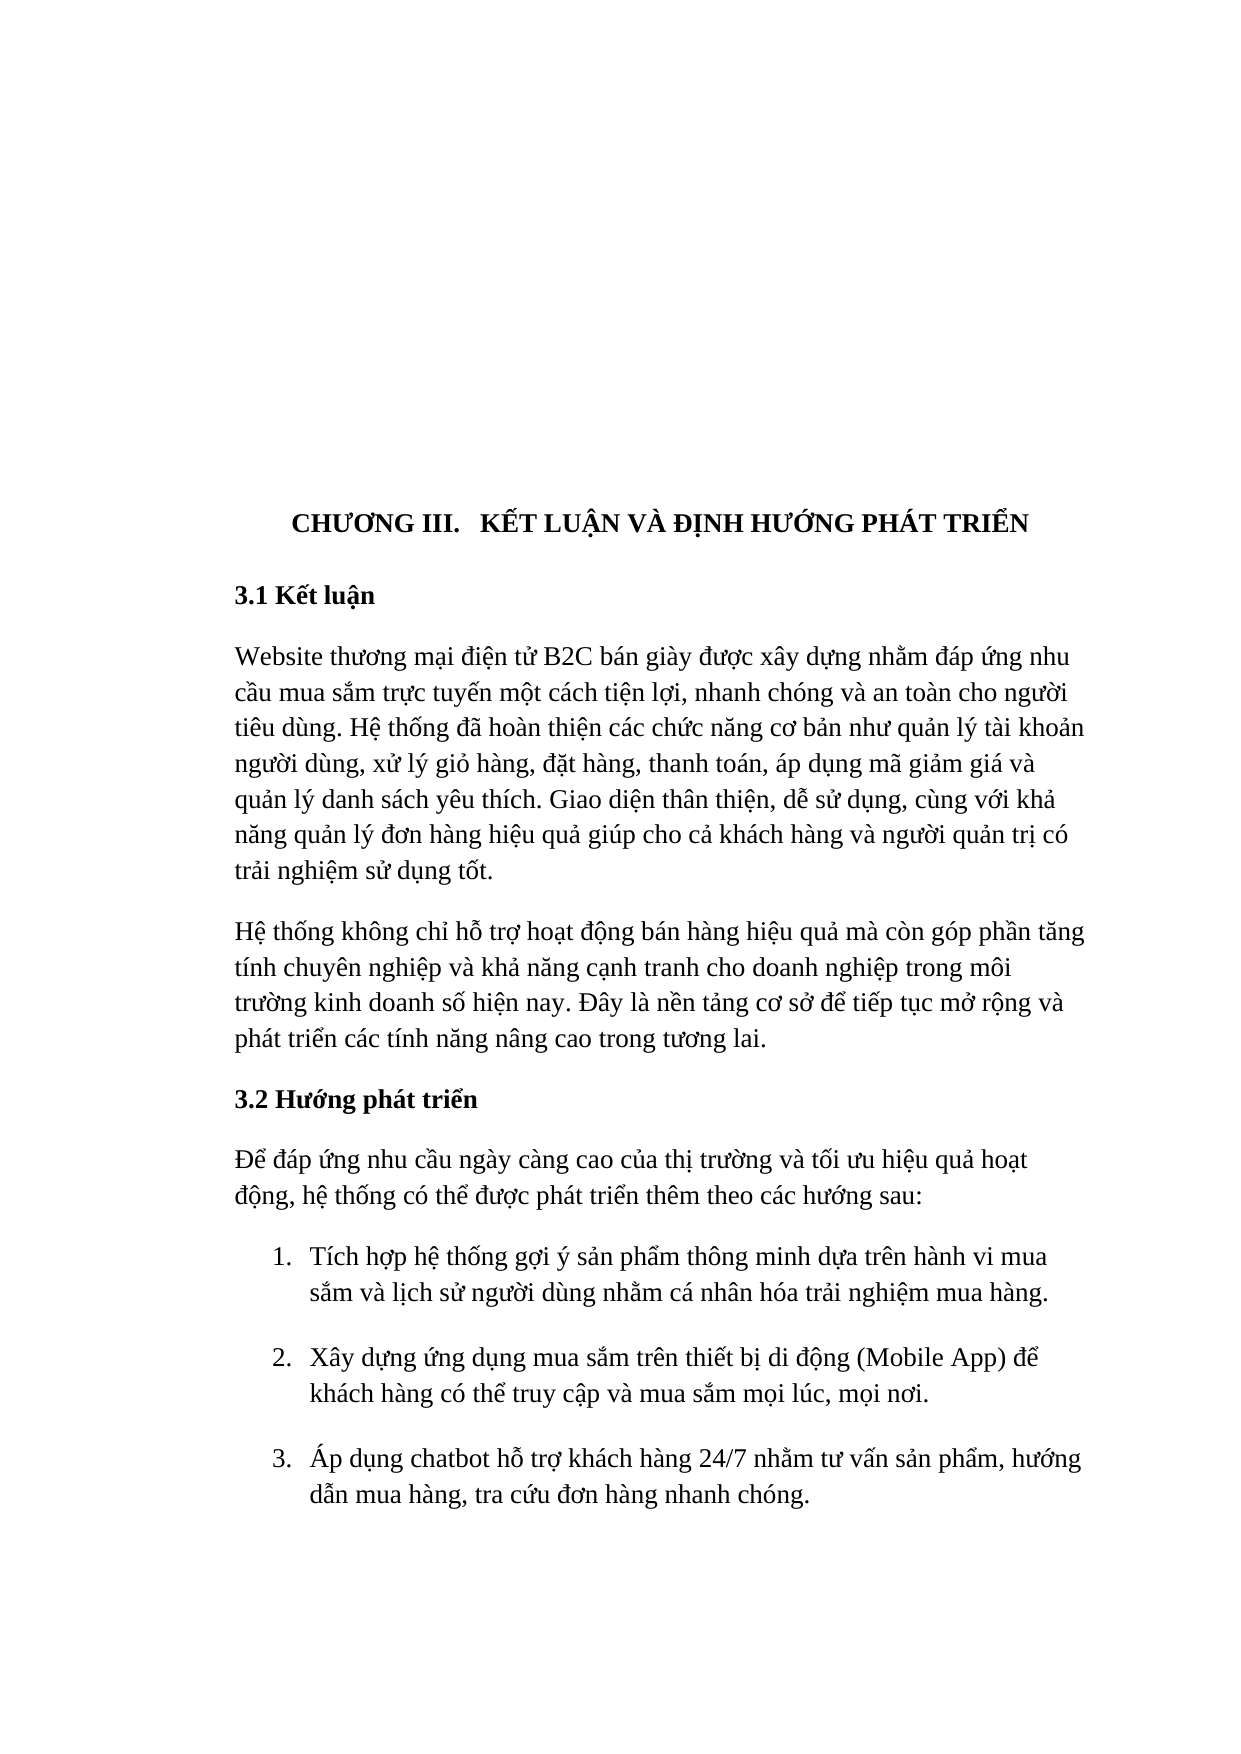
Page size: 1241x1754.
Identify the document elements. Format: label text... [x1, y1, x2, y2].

text Hệ thống không chỉ hỗ trợ hoạt động bán hàng hiệu quả mà còn góp phần tăng tính chuyên nghiệp và khả năng cạnh tranh cho doanh nghiệp trong môi trường kinh doanh số hiện nay. Đây là nền tảng cơ sở để tiếp tục mở rộng và phát triển các tính năng nâng cao trong tương lai. [234, 915, 1090, 1053]
text Website thương mại điện tử B2C bán giày được xây dựng nhằm đáp ứng nhu cầu mua sắm trực tuyến một cách tiện lợi, nhanh chóng và an toàn cho người tiêu dùng. Hệ thống đã hoàn thiện các chức năng cơ bản như quản lý tài khoản người dùng, xử lý giỏ hàng, đặt hàng, thanh toán, áp dụng mã giảm giá và quản lý danh sách yêu thích. Giao diện thân thiện, dễ sử dụng, cùng với khả năng quản lý đơn hàng hiệu quả giúp cho cả khách hàng và người quản trị có trải nghiệm sử dụng tốt. [234, 640, 1090, 885]
text Để đáp ứng nhu cầu ngày càng cao của thị trường và tối ưu hiệu quả hoạt động, hệ thống có thể được phát triển thêm theo các hướng sau: [234, 1144, 1090, 1211]
subtitle 3.1 Kết luận [234, 579, 1090, 610]
list Xây dựng ứng dụng mua sắm trên thiết bị di động (Mobile App) để khách hàng có thể truy cập và mua sắm mọi lúc, mọi nơi. [272, 1341, 1090, 1438]
subtitle KẾT LUẬN VÀ ĐỊNH HƯỚNG PHÁT TRIỂN [233, 507, 1087, 539]
list Áp dụng chatbot hỗ trợ khách hàng 24/7 nhằm tư vấn sản phẩm, hướng dẫn mua hàng, tra cứu đơn hàng nhanh chóng. [272, 1442, 1090, 1539]
list Tích hợp hệ thống gợi ý sản phẩm thông minh dựa trên hành vi mua sắm và lịch sử người dùng nhằm cá nhân hóa trải nghiệm mua hàng. [272, 1240, 1090, 1337]
subtitle 3.2 Hướng phát triển [234, 1083, 1090, 1114]
